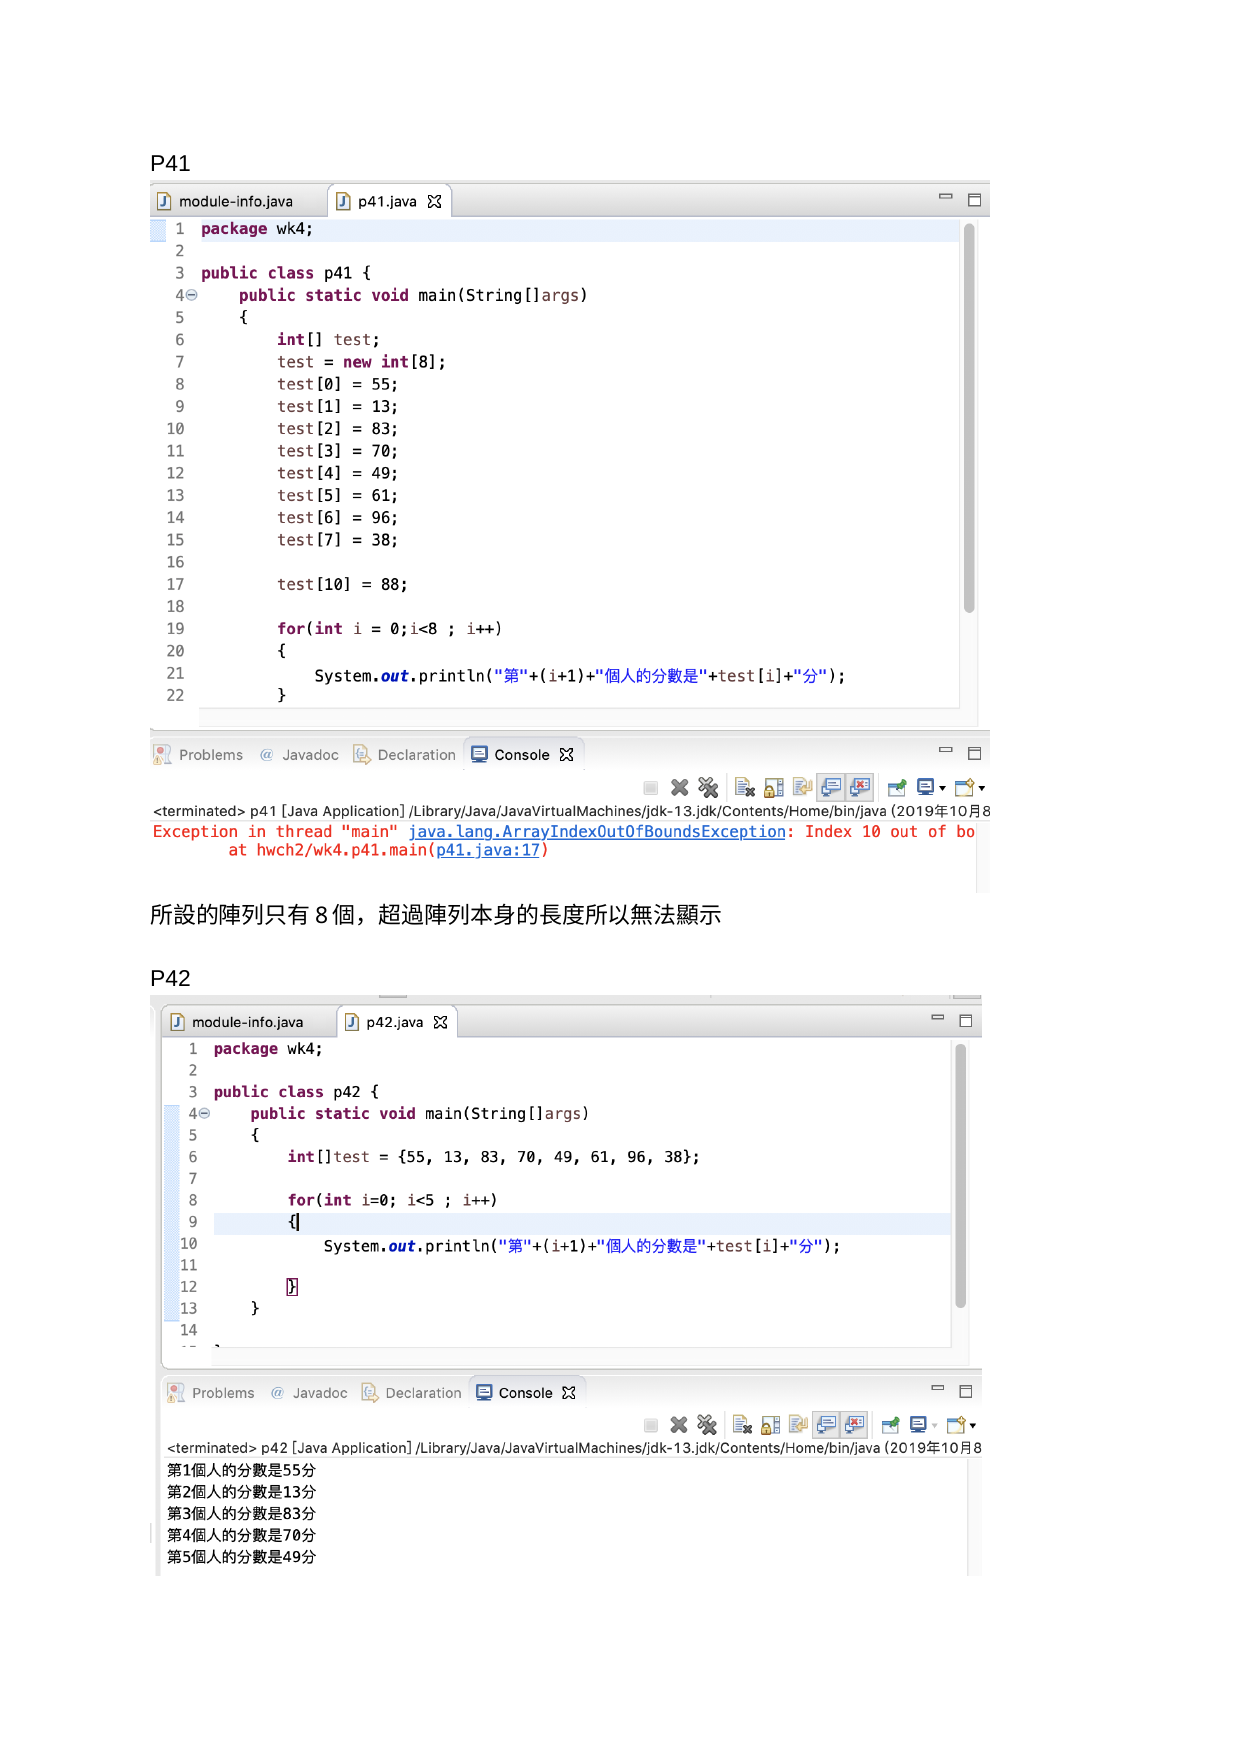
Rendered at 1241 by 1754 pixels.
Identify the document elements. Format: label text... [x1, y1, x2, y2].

picture [150, 995, 982, 1576]
text P42 [150, 965, 1090, 992]
picture [150, 180, 990, 893]
text P41 [150, 150, 1090, 176]
text 所設的陣列只有8個，超過陣列本身的長度所以無法顯示 [150, 897, 1090, 930]
